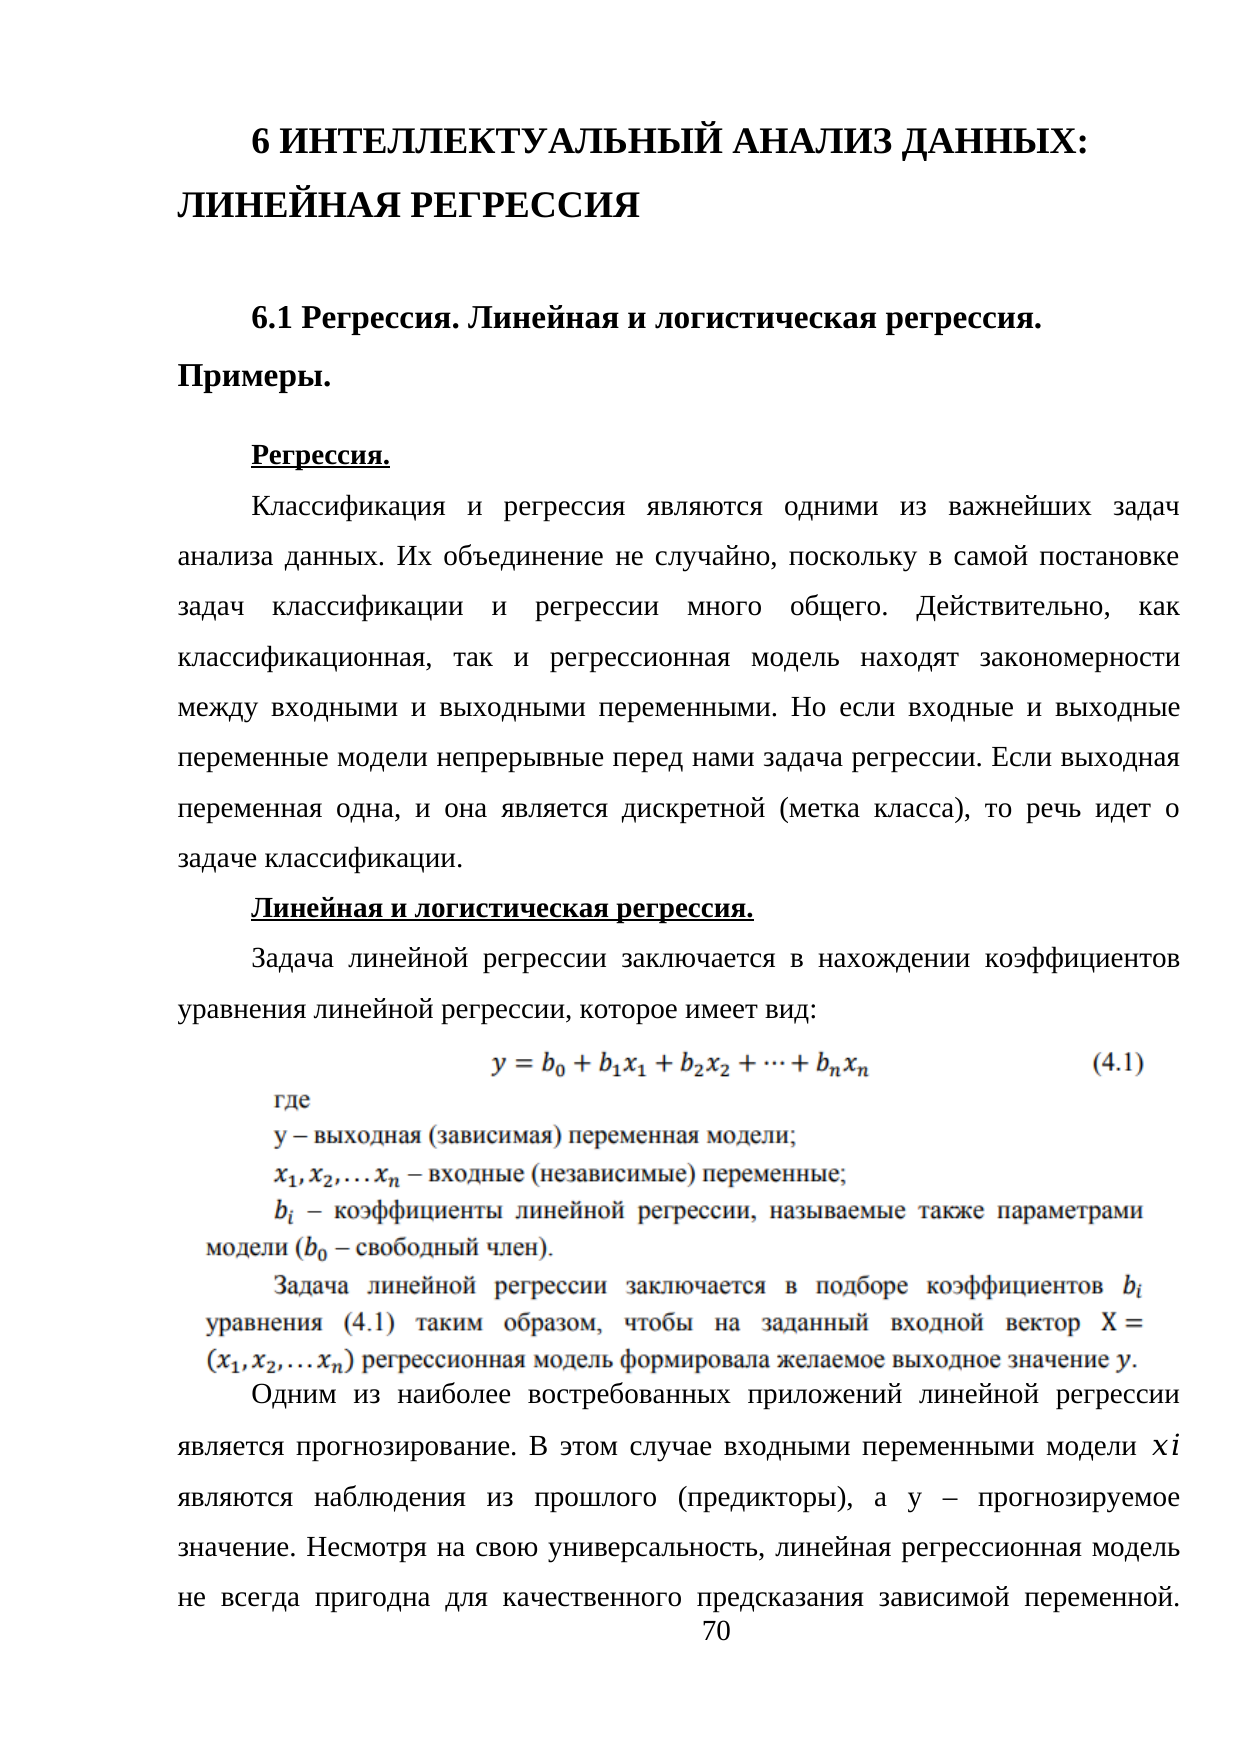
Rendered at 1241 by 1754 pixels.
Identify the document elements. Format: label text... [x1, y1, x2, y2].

picture [177, 1041, 1182, 1376]
text Классификация и регрессия являются одними из важнейших задач анализа данных. Их объединение не случайно, поскольку в самой постановке задач классификации и регрессии много общего. Действительно, как классификационная, так и регрессионная модель находят закономерности между входными и выходными переменными. Но если входные и выходные переменные модели непрерывные перед нами задача регрессии. Если выходная переменная одна, и она является дискретной (метка класса), то речь идет о задаче классификации. [177, 488, 1181, 873]
text Линейная и логистическая регрессия. [177, 890, 1181, 924]
subtitle 6.1 Регрессия. Линейная и логистическая регрессия. Примеры. [177, 297, 1181, 393]
subtitle 6 ИНТЕЛЛЕКТУАЛЬНЫЙ АНАЛИЗ ДАННЫХ: ЛИНЕЙНАЯ РЕГРЕССИЯ [177, 118, 1181, 226]
text Задача линейной регрессии заключается в нахождении коэффициентов уравнения линейной регрессии, которое имеет вид: [177, 941, 1181, 1024]
text Регрессия. [177, 437, 1181, 471]
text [177, 1376, 1181, 1613]
